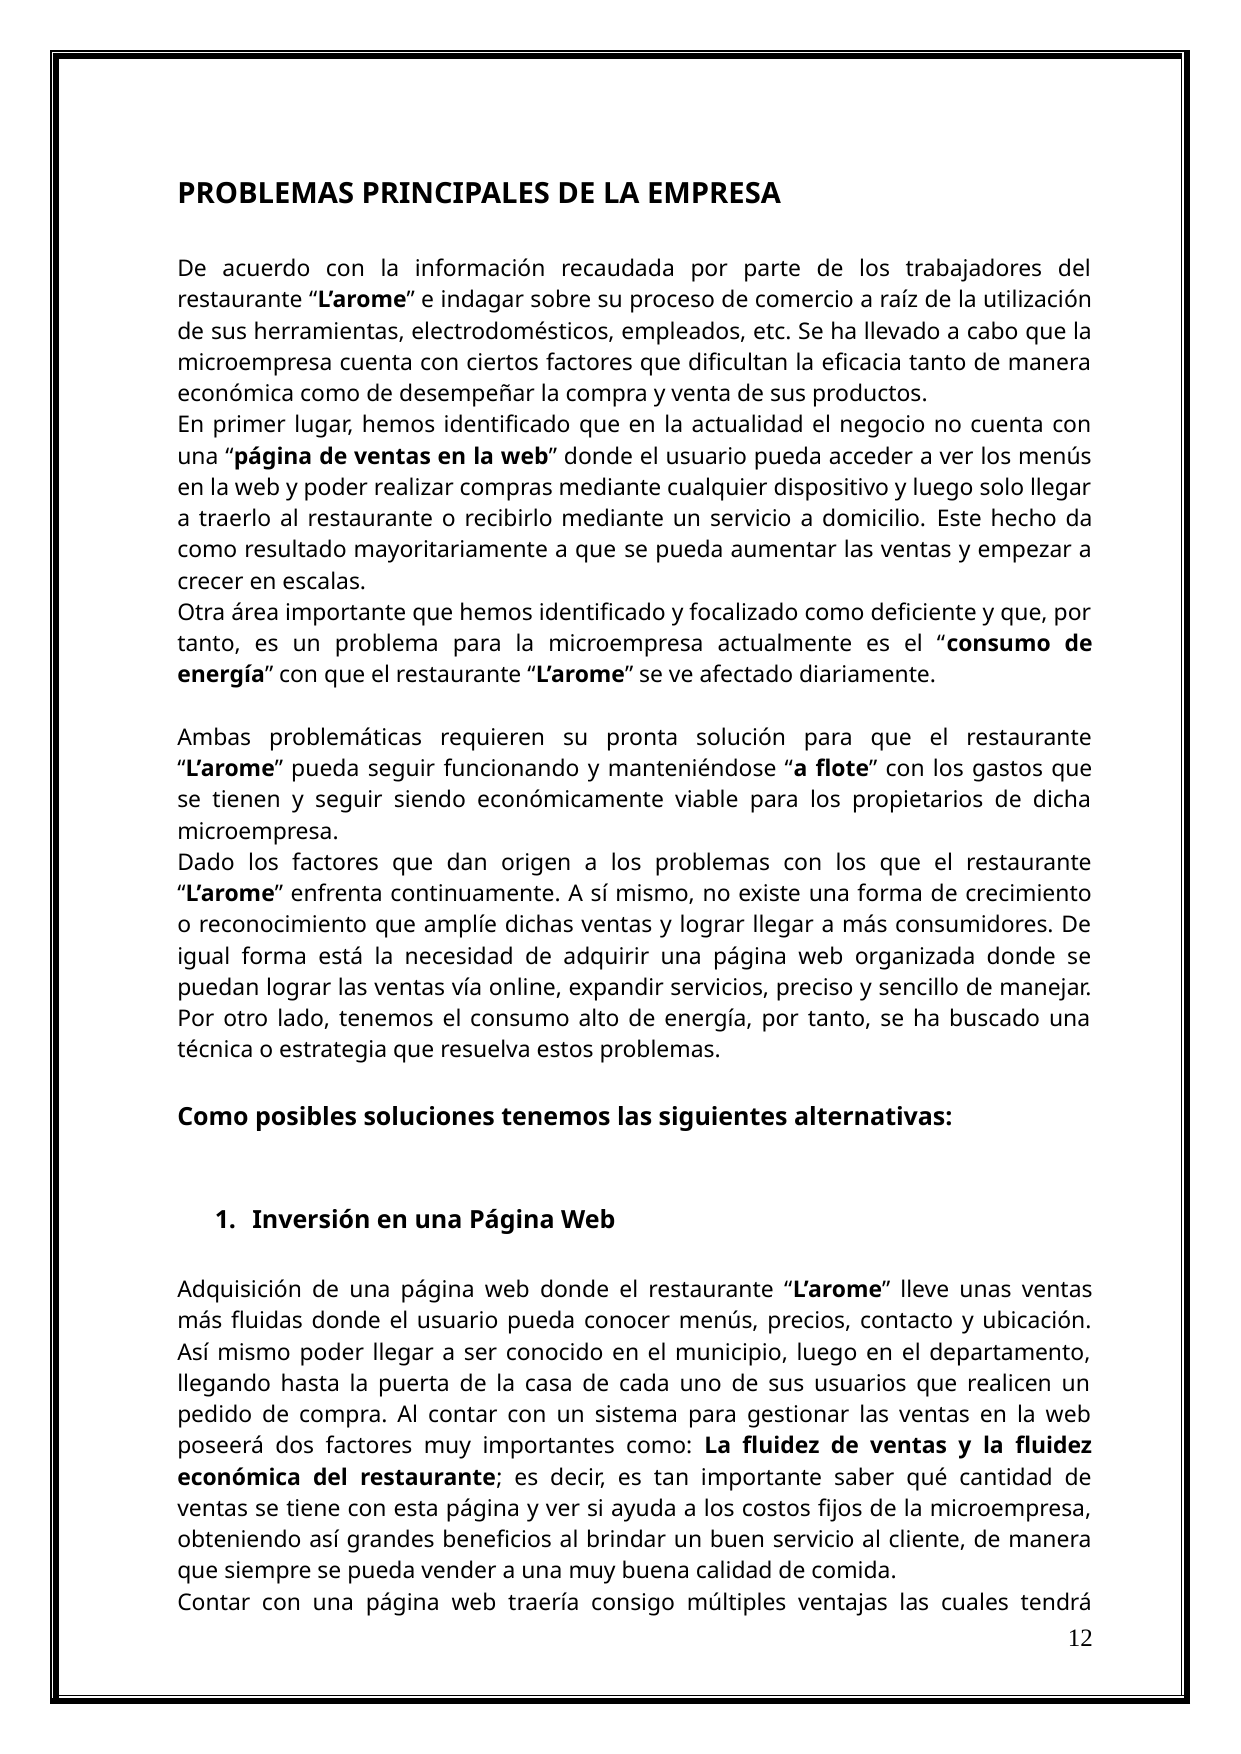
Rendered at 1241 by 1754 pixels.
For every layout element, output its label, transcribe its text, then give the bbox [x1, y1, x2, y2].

text Adquisición de una página web donde el restaurante “L’arome” lleve unas ventas más fluidas donde el usuario pueda conocer menús, precios, contacto y ubicación. Así mismo poder llegar a ser conocido en el municipio, luego en el departamento, llegando hasta la puerta de la casa de cada uno de sus usuarios que realicen un pedido de compra. Al contar con un sistema para gestionar las ventas en la web poseerá dos factores muy importantes como: La fluidez de ventas y la fluidez económica del restaurante; es decir, es tan importante saber qué cantidad de ventas se tiene con esta página y ver si ayuda a los costos fijos de la microempresa, obteniendo así grandes beneficios al brindar un buen servicio al cliente, de manera que siempre se pueda vender a una muy buena calidad de comida. [177, 1273, 1092, 1586]
text Dado los factores que dan origen a los problemas con los que el restaurante “L’arome” enfrenta continuamente. A sí mismo, no existe una forma de crecimiento o reconocimiento que amplíe dichas ventas y lograr llegar a más consumidores. De igual forma está la necesidad de adquirir una página web organizada donde se puedan lograr las ventas vía online, expandir servicios, preciso y sencillo de manejar. Por otro lado, tenemos el consumo alto de energía, por tanto, se ha buscado una técnica o estrategia que resuelva estos problemas. [177, 846, 1092, 1064]
subtitle Inversión en una Página Web [214, 1202, 1092, 1273]
text Ambas problemáticas requieren su pronta solución para que el restaurante “L’arome” pueda seguir funcionando y manteniéndose “a flote” con los gastos que se tienen y seguir siendo económicamente viable para los propietarios de dicha microempresa. [177, 721, 1092, 846]
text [177, 1586, 1092, 1617]
text Otra área importante que hemos identificado y focalizado como deficiente y que, por tanto, es un problema para la microempresa actualmente es el “consumo de energía” con que el restaurante “L’arome” se ve afectado diariamente. [177, 596, 1092, 689]
subtitle PROBLEMAS PRINCIPALES DE LA EMPRESA [177, 173, 1092, 212]
text De acuerdo con la información recaudada por parte de los trabajadores del restaurante “L’arome” e indagar sobre su proceso de comercio a raíz de la utilización de sus herramientas, electrodomésticos, empleados, etc. Se ha llevado a cabo que la microempresa cuenta con ciertos factores que dificultan la eficacia tanto de manera económica como de desempeñar la compra y venta de sus productos. [177, 252, 1092, 408]
text En primer lugar, hemos identificado que en la actualidad el negocio no cuenta con una “página de ventas en la web” donde el usuario pueda acceder a ver los menús en la web y poder realizar compras mediante cualquier dispositivo y luego solo llegar a traerlo al restaurante o recibirlo mediante un servicio a domicilio. Este hecho da como resultado mayoritariamente a que se pueda aumentar las ventas y empezar a crecer en escalas. [177, 408, 1092, 596]
text Como posibles soluciones tenemos las siguientes alternativas: [177, 1099, 1092, 1133]
